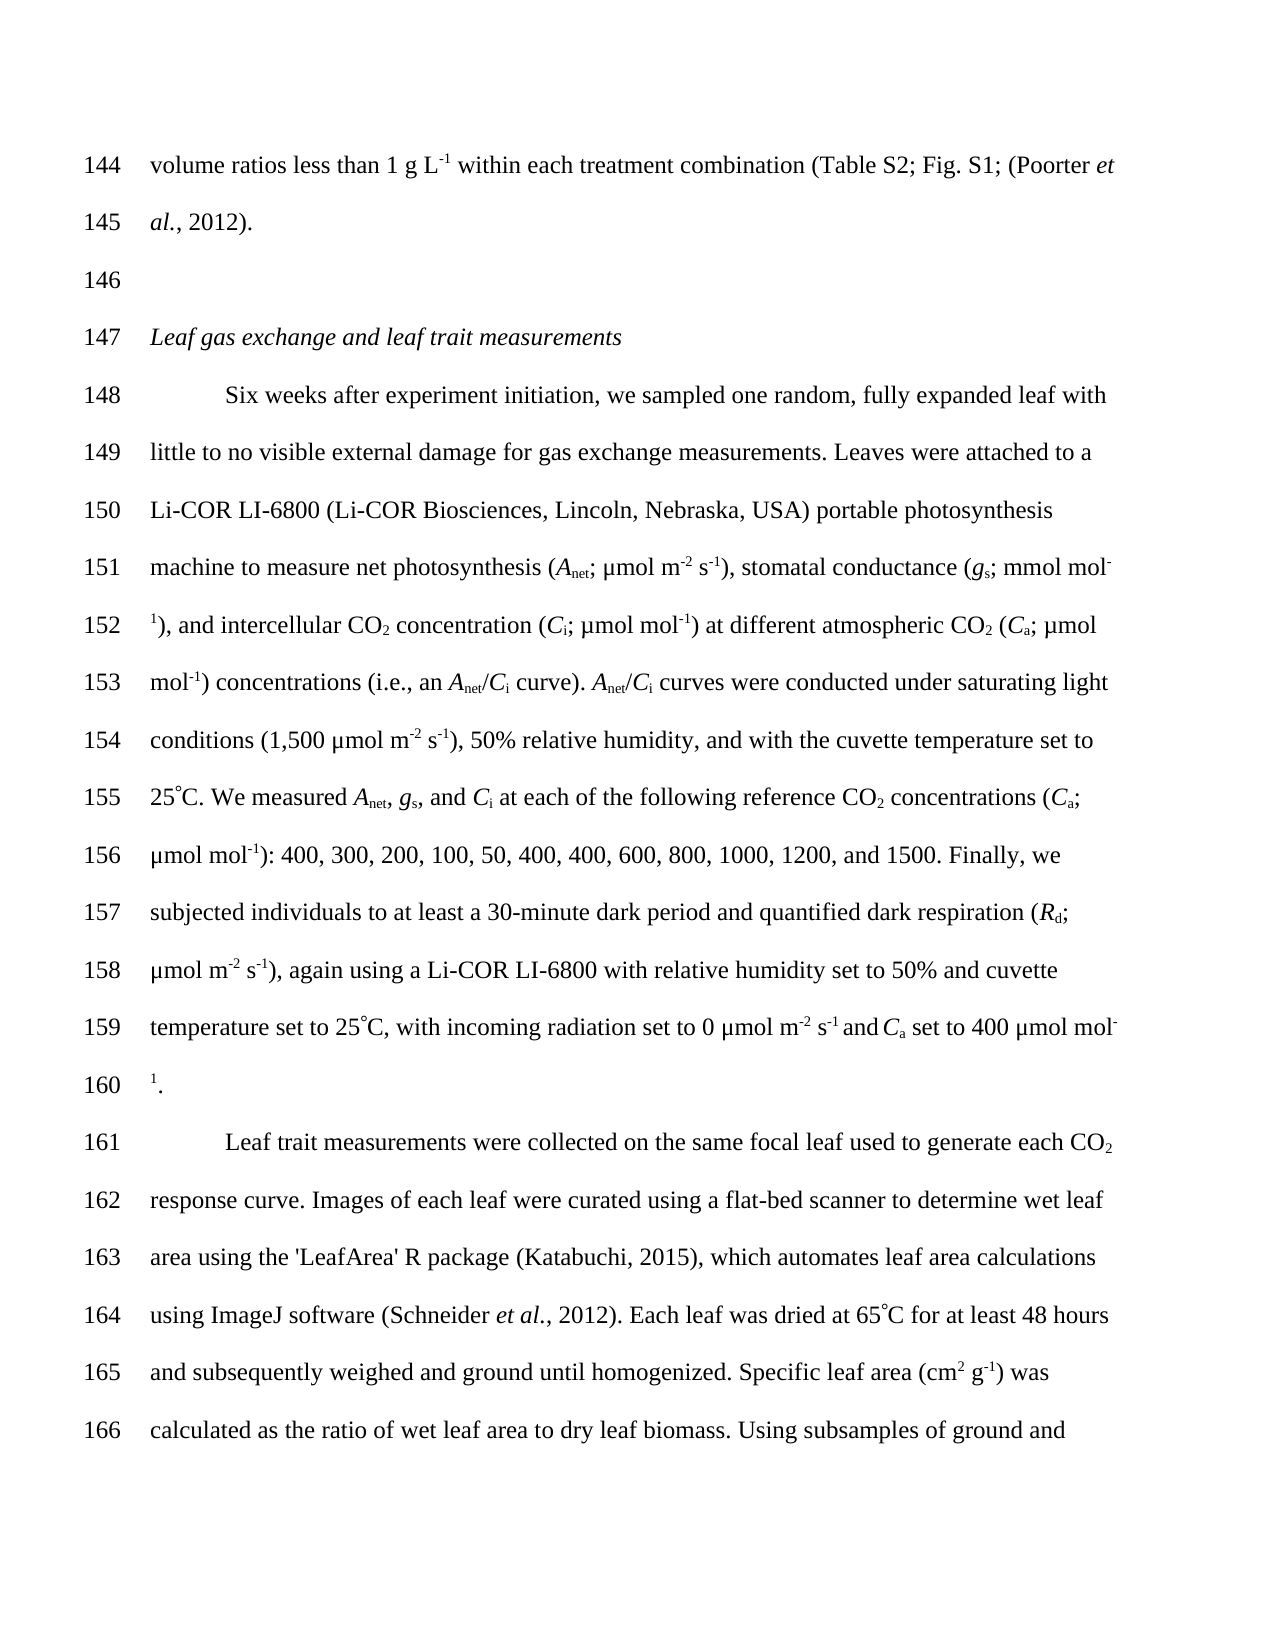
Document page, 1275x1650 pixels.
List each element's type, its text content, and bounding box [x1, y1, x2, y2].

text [150, 150, 1125, 236]
text Six weeks after experiment initiation, we sampled one random, fully expanded leaf with little to no visible external damage for gas exchange measurements. Leaves were attached to a Li-COR LI-6800 (Li-COR Biosciences, Lincoln, Nebraska, USA) portable photosynthesis machine to measure net photosynthesis (Anet; μmol m-2 s-1), stomatal conductance (gs; mmol mol-1), and intercellular CO2 concentration (Ci; µmol mol-1) at different atmospheric CO2 (Ca; µmol mol-1) concentrations (i.e., an Anet/Ci curve). Anet/Ci curves were conducted under saturating light conditions (1,500 μmol m-2 s-1), 50% relative humidity, and with the cuvette temperature set to 25C. We measured Anet, gs, and Ci at each of the following reference CO2 concentrations (Ca; μmol mol-1): 400, 300, 200, 100, 50, 400, 400, 600, 800, 1000, 1200, and 1500. Finally, we subjected individuals to at least a 30-minute dark period and quantified dark respiration (Rd; μmol m-2 s-1), again using a Li-COR LI-6800 with relative humidity set to 50% and cuvette temperature set to 25C, with incoming radiation set to 0 μmol m-2 s-1 and Ca set to 400 μmol mol-1. [150, 380, 1125, 1099]
text Leaf gas exchange and leaf trait measurements [150, 322, 1125, 351]
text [150, 1127, 1125, 1444]
